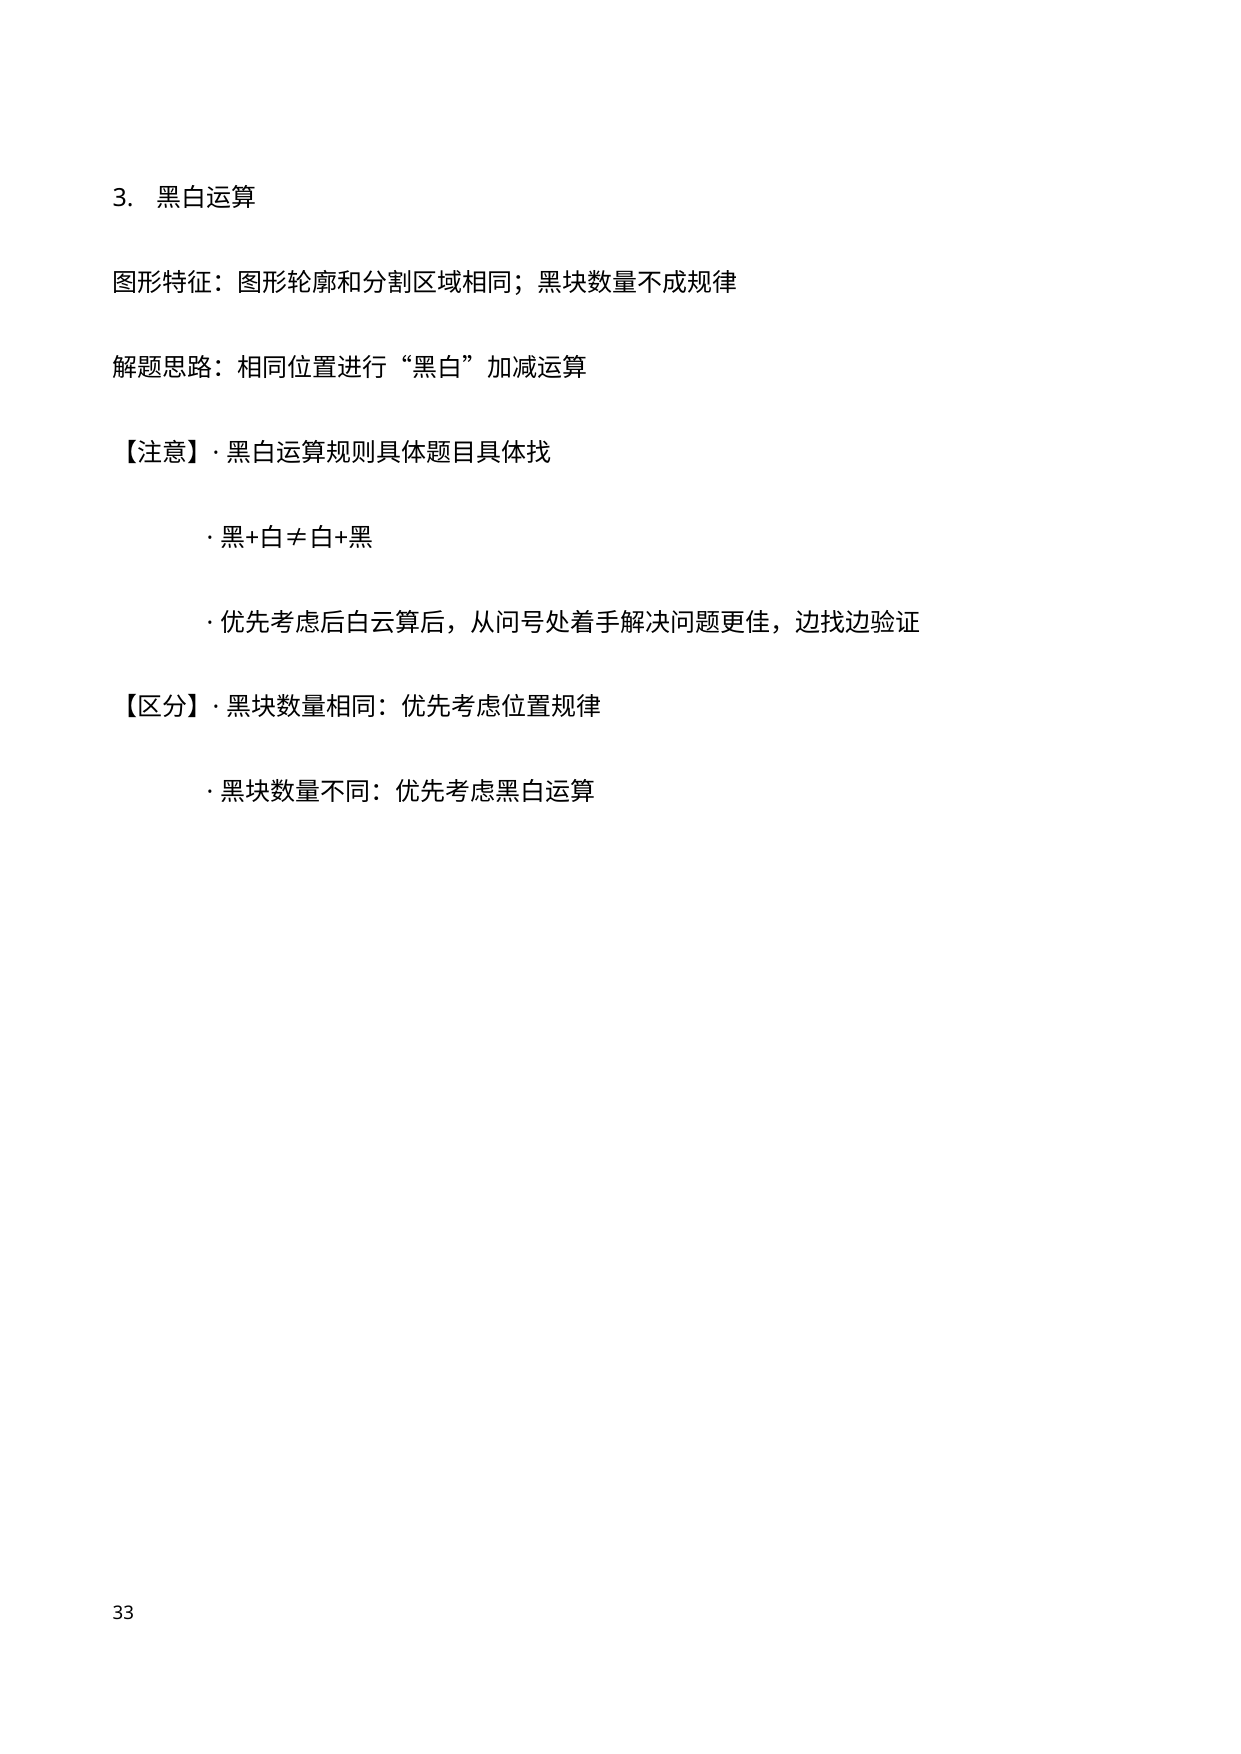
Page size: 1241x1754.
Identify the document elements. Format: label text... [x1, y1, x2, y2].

text 【注意】· 黑白运算规则具体题目具体找 [112, 416, 1128, 484]
text · 黑块数量不同：优先考虑黑白运算 [112, 756, 1128, 824]
text 解题思路：相同位置进行“黑白”加减运算 [112, 331, 1128, 399]
list 黑白运算 [112, 162, 1128, 229]
text · 优先考虑后白云算后，从问号处着手解决问题更佳，边找边验证 [112, 586, 1128, 654]
text 图形特征：图形轮廓和分割区域相同；黑块数量不成规律 [112, 247, 1128, 314]
text · 黑+白≠白+黑 [112, 501, 1128, 569]
text 【区分】· 黑块数量相同：优先考虑位置规律 [112, 671, 1128, 739]
